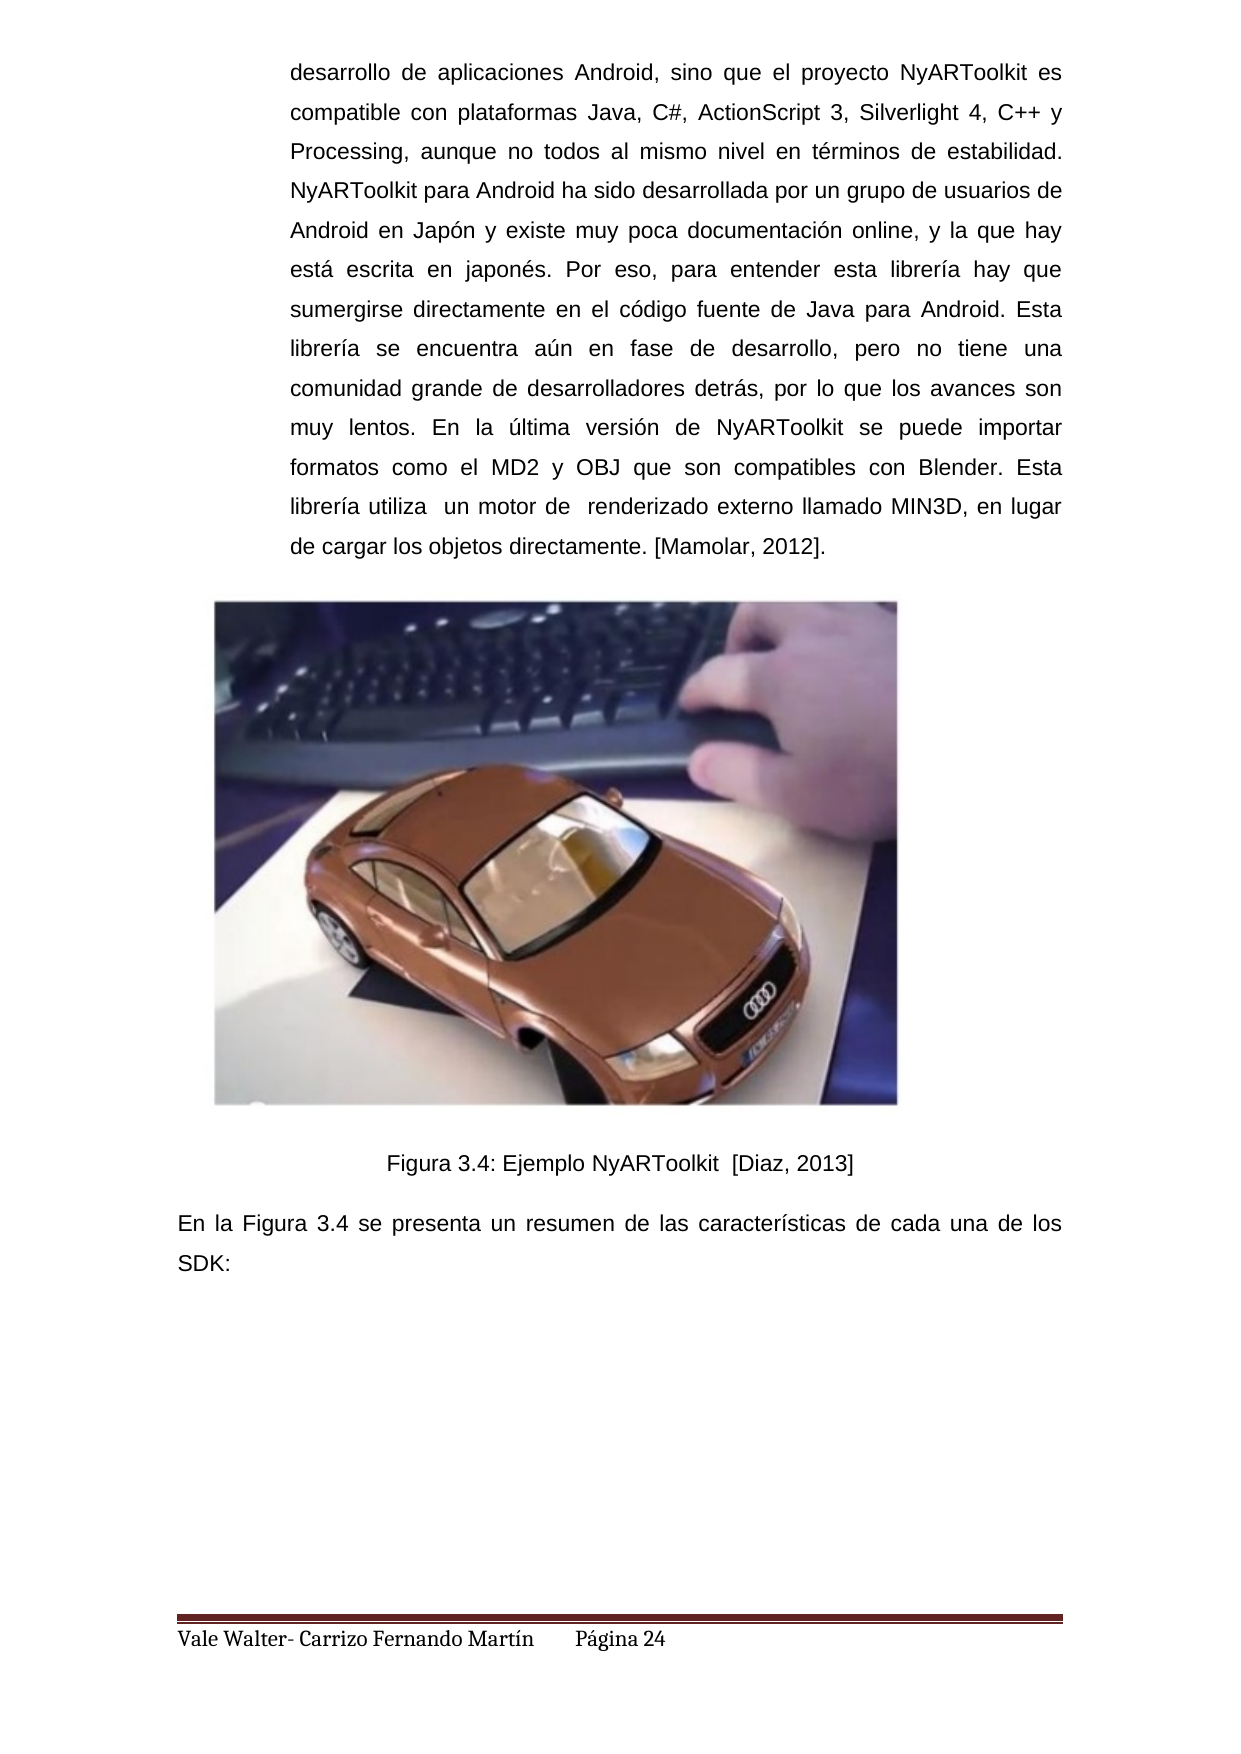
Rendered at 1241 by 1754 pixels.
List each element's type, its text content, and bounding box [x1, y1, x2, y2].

picture [177, 593, 902, 1115]
text Figura 3.4: Ejemplo NyARToolkit [Diaz, 2013] [784, 1150, 1063, 1176]
text En la Figura 3.4 se presenta un resumen de las características de cada una de los SDK: [177, 1210, 1063, 1276]
text Figura 3.4: Ejemplo NyARToolkit [Diaz, 2013] [177, 1150, 738, 1176]
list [215, 59, 1063, 559]
